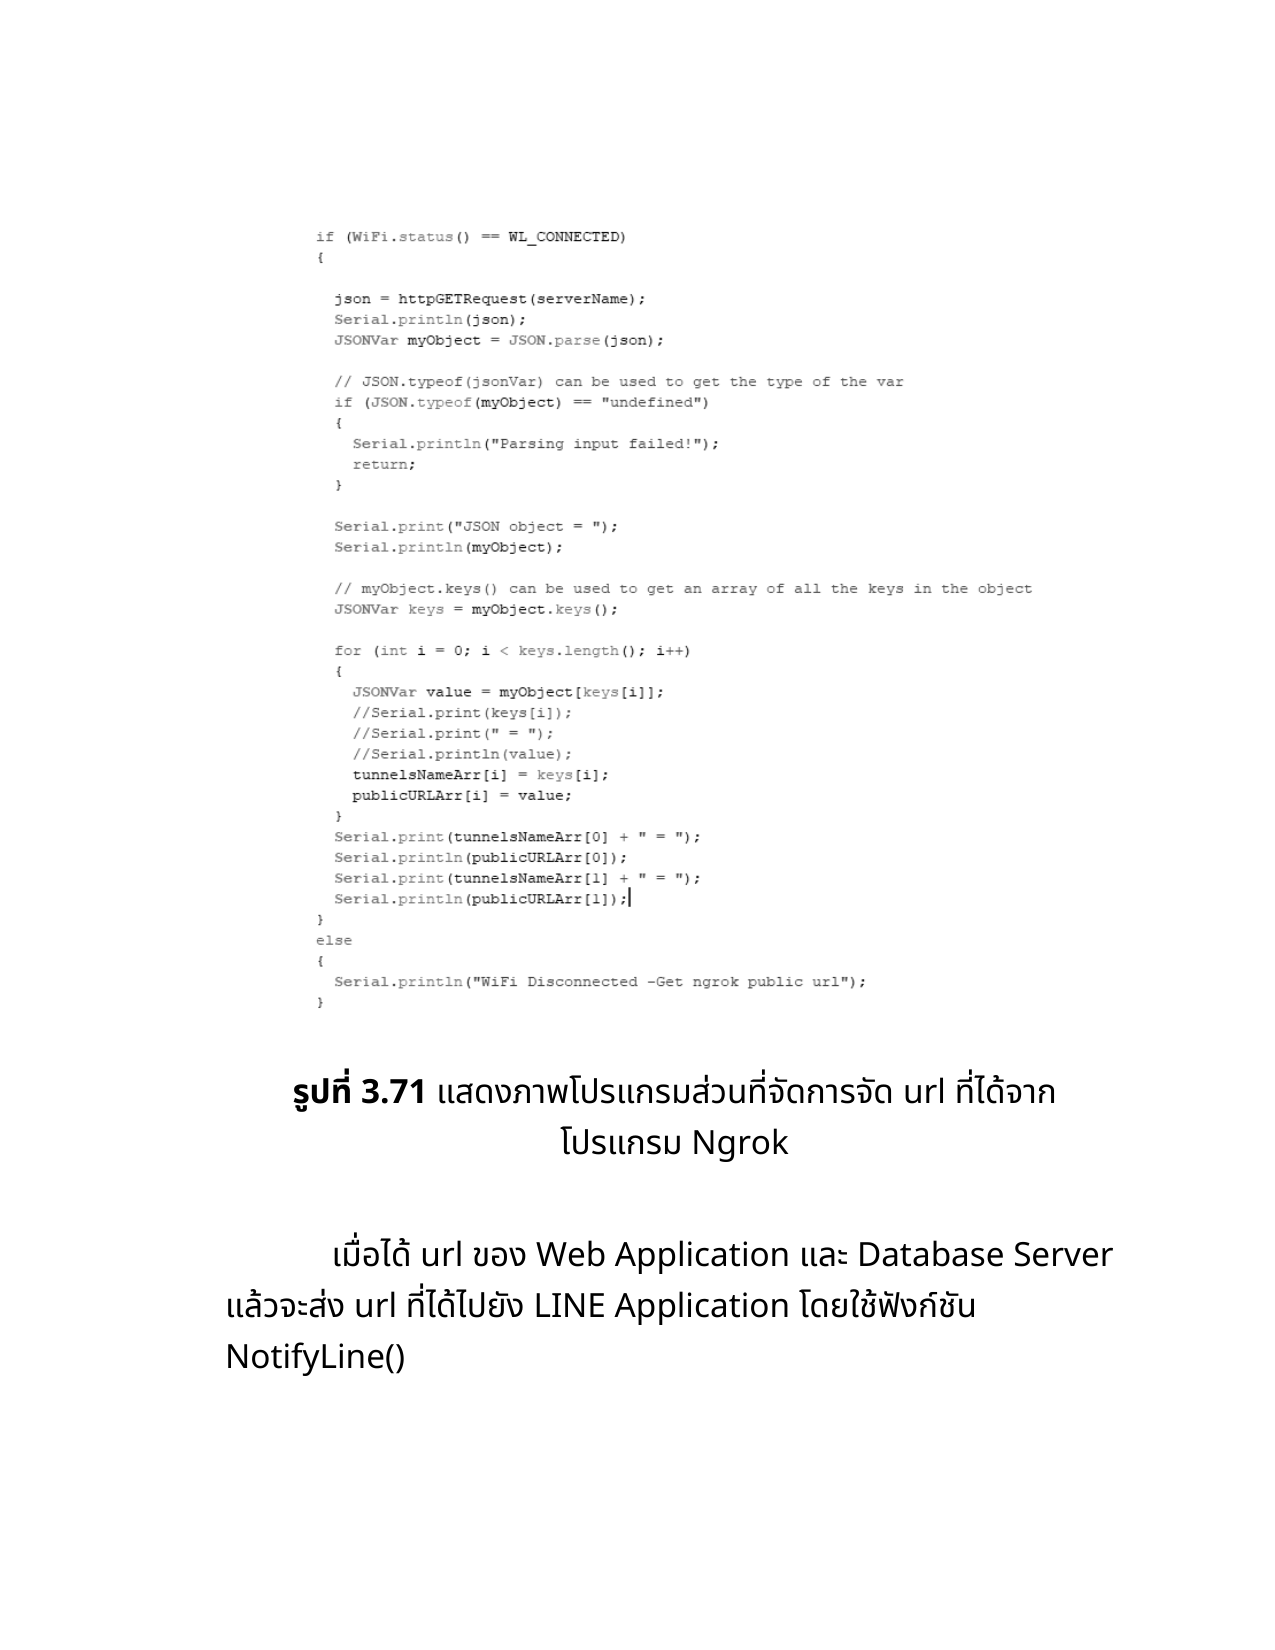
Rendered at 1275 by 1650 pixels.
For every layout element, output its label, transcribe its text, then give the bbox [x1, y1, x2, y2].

text เมื่อได้ url ของ Web Application และ Database Server แล้วจะส่ง url ที่ได้ไปยัง LINE Application โดยใช้ฟังก์ชัน NotifyLine() [225, 1231, 1125, 1378]
table_header รูปที่ 3.71 แสดงภาพโปรแกรมส่วนที่จัดการจัด url ที่ได้จากโปรแกรม Ngrok [225, 225, 1124, 1169]
